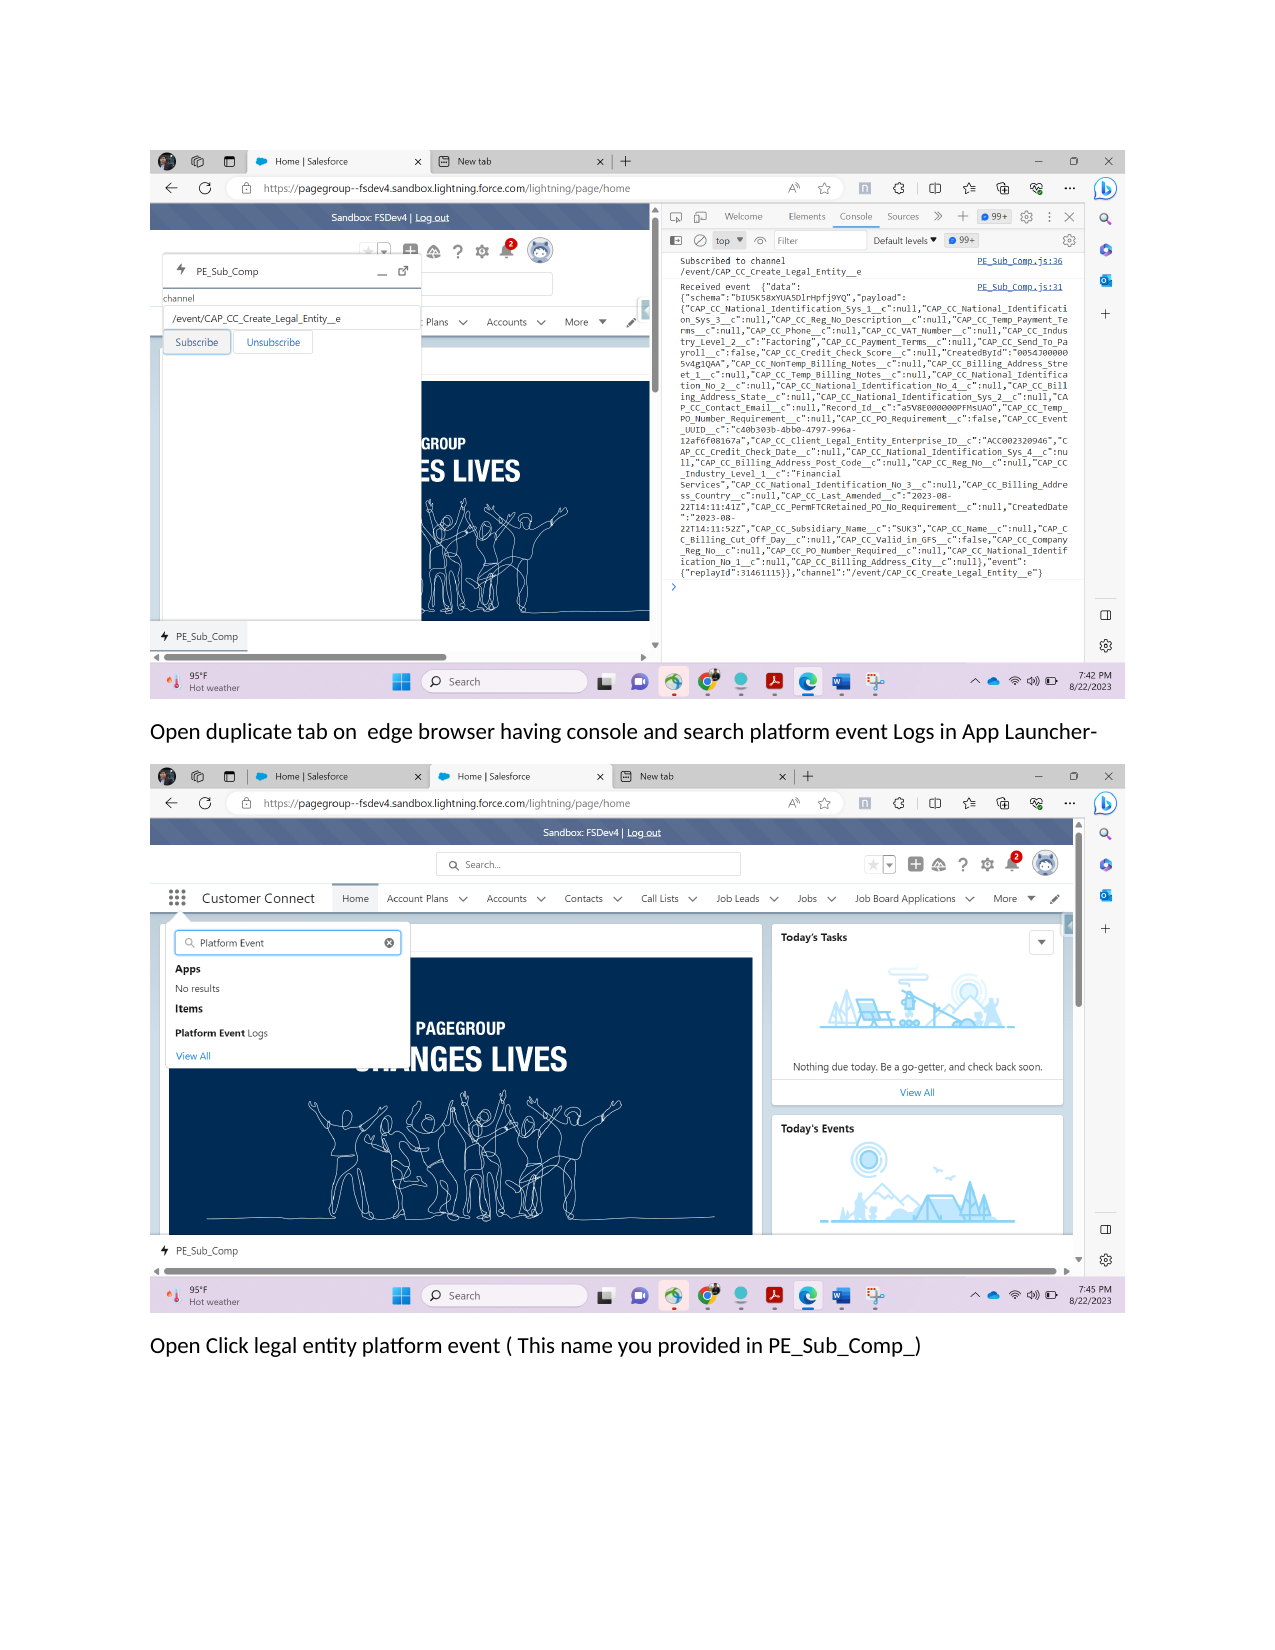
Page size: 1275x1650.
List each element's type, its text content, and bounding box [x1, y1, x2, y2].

text Open Click legal entity platform event ( This name you provided in PE_Sub_Comp_) [150, 1331, 1125, 1359]
picture [150, 764, 1125, 1313]
text Open duplicate tab on edge browser having console and search platform event Logs in App Launcher- [150, 717, 1125, 745]
picture [150, 150, 1125, 699]
